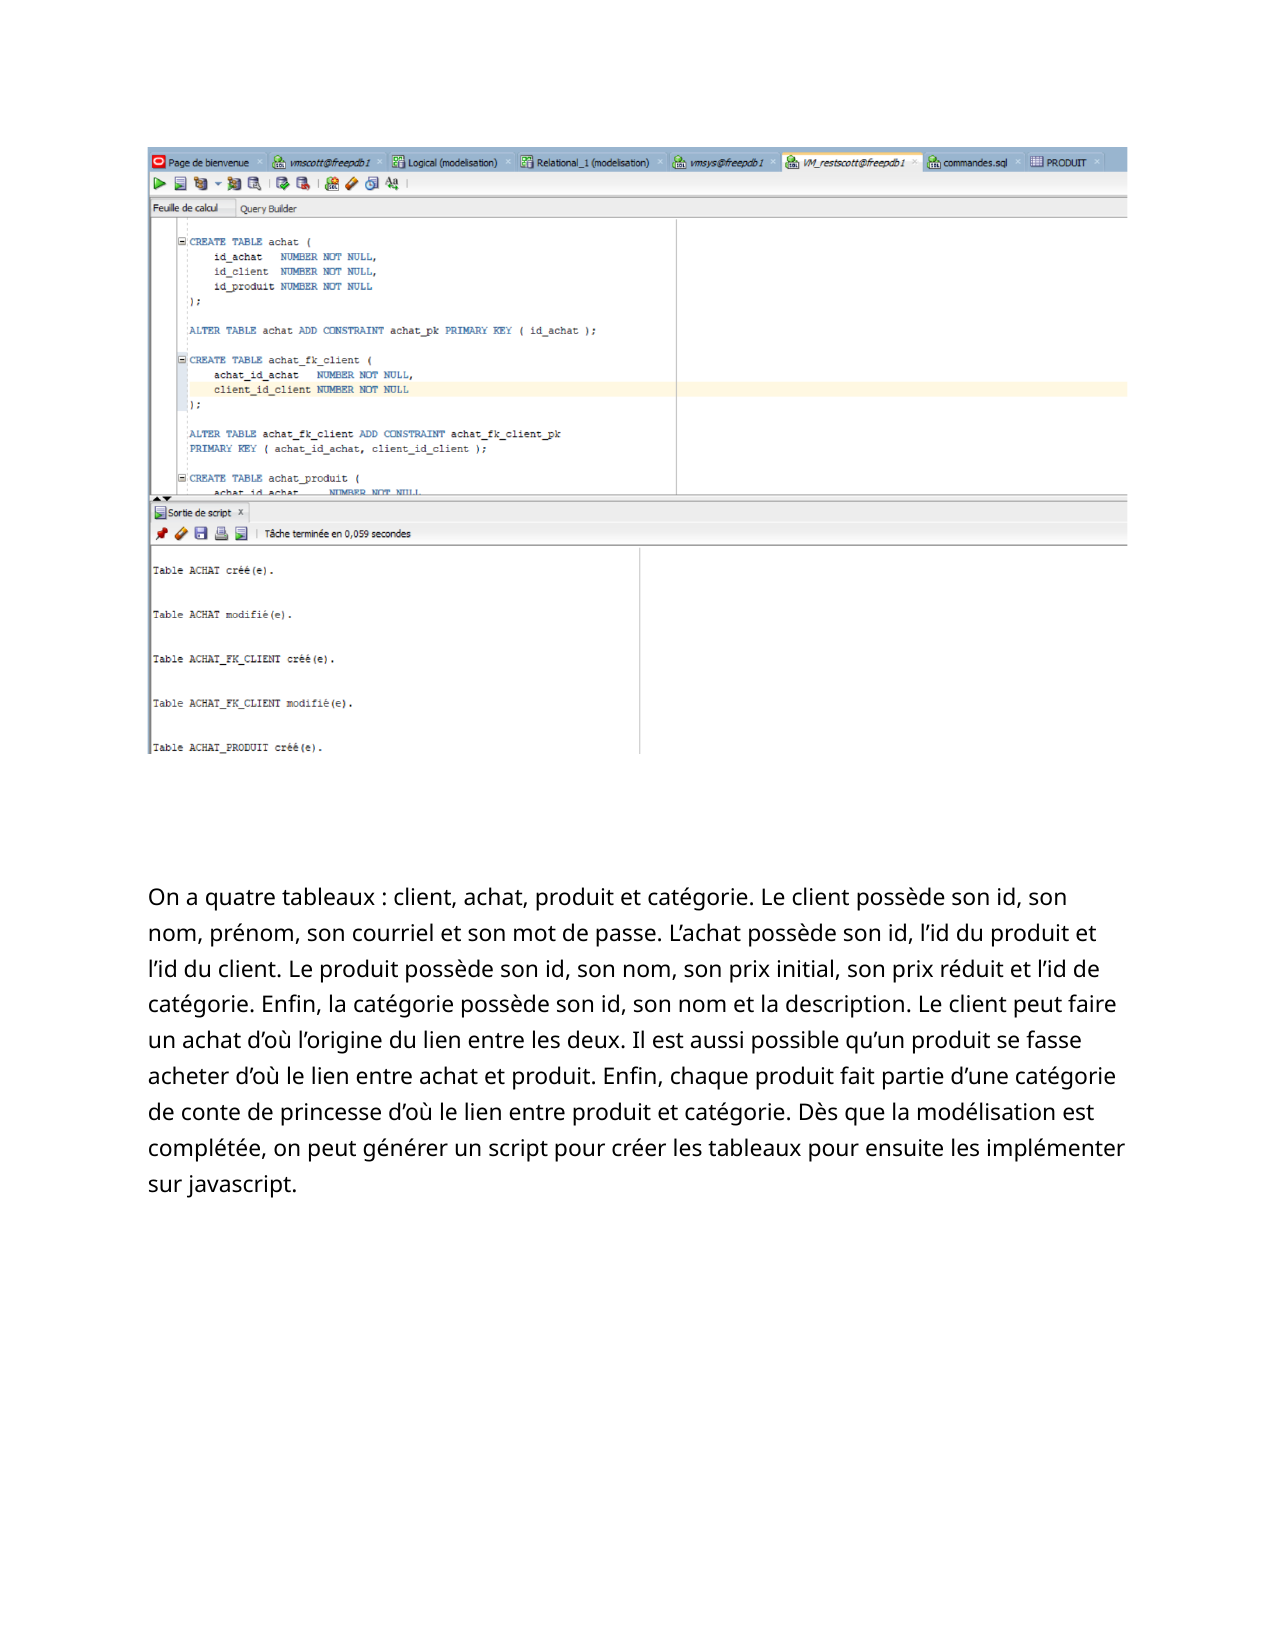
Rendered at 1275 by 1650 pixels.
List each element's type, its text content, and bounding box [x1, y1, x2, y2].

picture [147, 147, 1128, 754]
text On a quatre tableaux : client, achat, produit et catégorie. Le client possède son id, son nom, prénom, son courriel et son mot de passe. L’achat possède son id, l’id du produit et l’id du client. Le produit possède son id, son nom, son prix initial, son prix réduit et l’id de catégorie. Enfin, la catégorie possède son id, son nom et la description. Le client peut faire un achat d’où l’origine du lien entre les deux. Il est aussi possible qu’un produit se fasse acheter d’où le lien entre achat et produit. Enfin, chaque produit fait partie d’une catégorie de conte de princesse d’où le lien entre produit et catégorie. Dès que la modélisation est complétée, on peut générer un script pour créer les tableaux pour ensuite les implémenter sur javascript. [148, 881, 1127, 1199]
